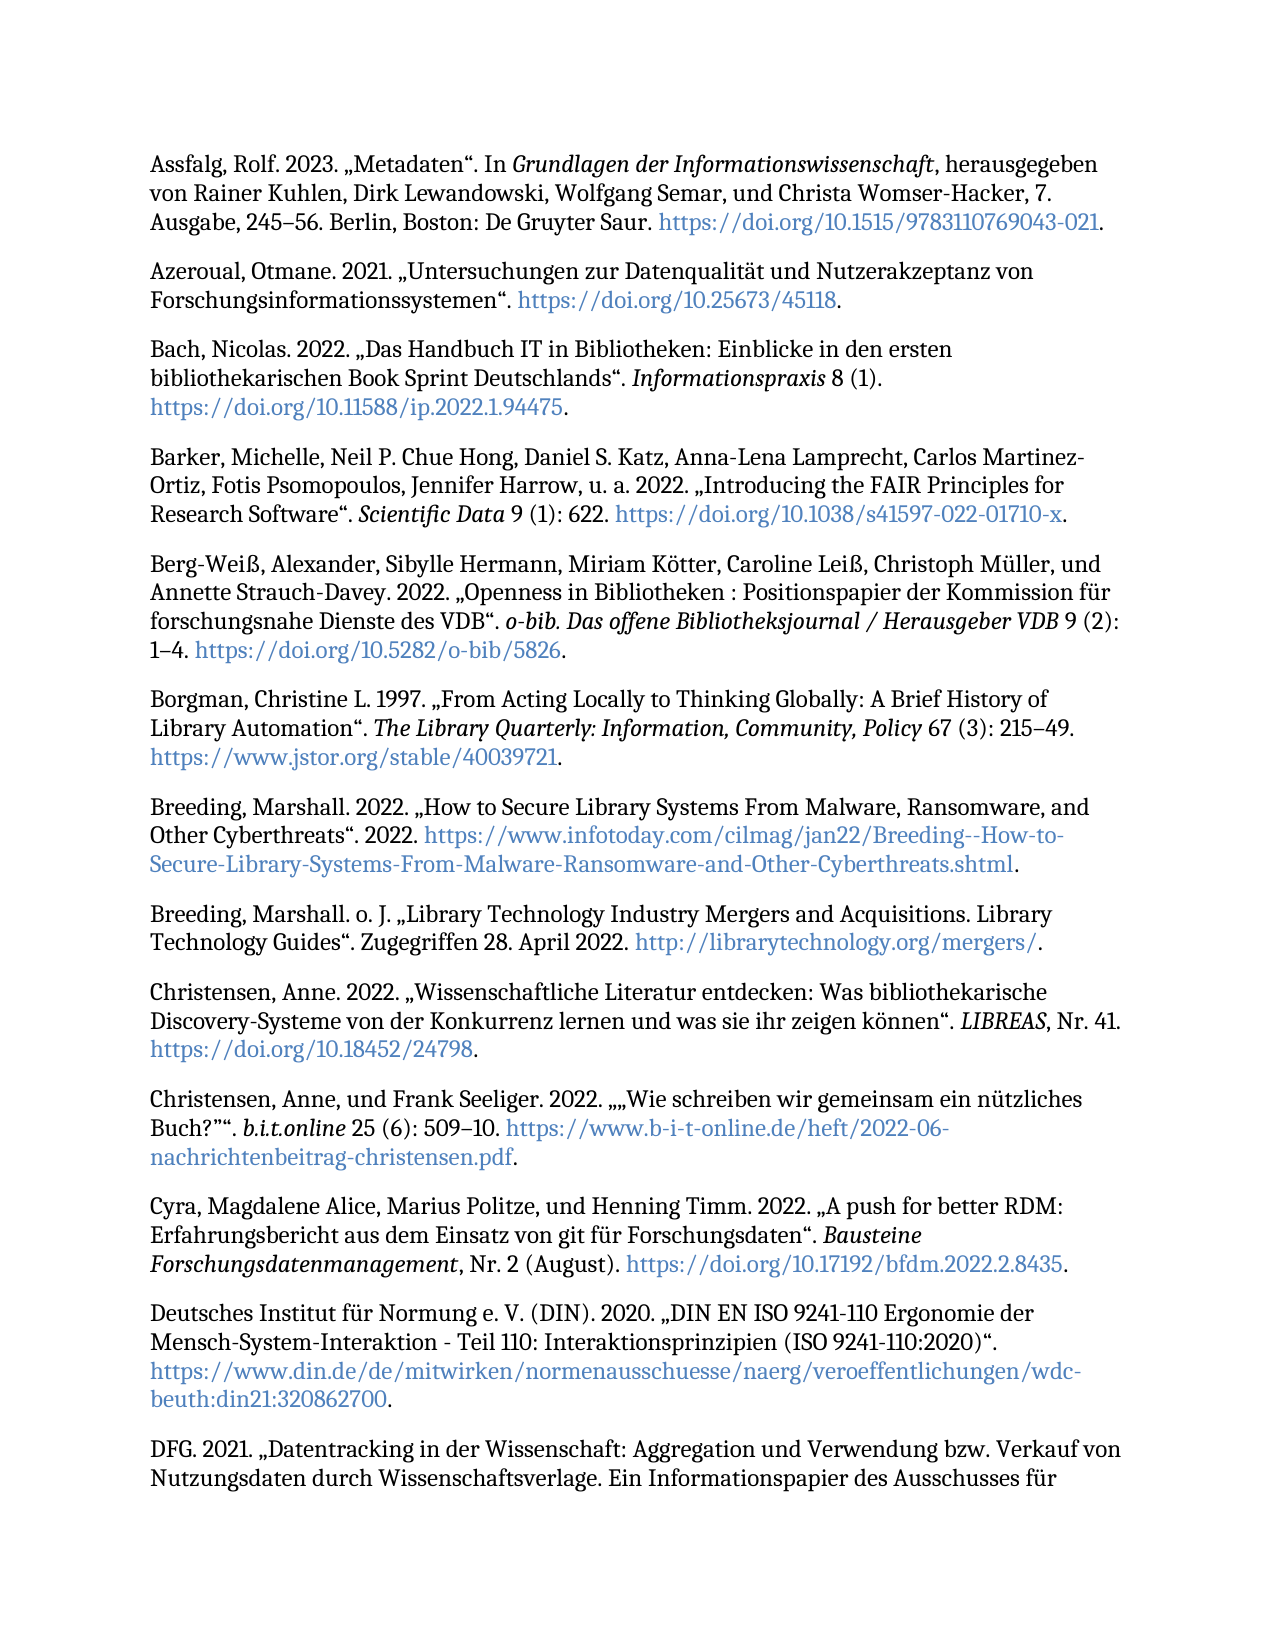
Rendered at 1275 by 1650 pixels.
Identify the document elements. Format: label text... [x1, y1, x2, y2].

text Breeding, Marshall. o. J. „Library Technology Industry Mergers and Acquisitions. Library Technology Guides“. Zugegriffen 28. April 2022. http://librarytechnology.org/mergers/. [150, 899, 1125, 957]
text Christensen, Anne. 2022. „Wissenschaftliche Literatur entdecken: Was bibliothekarische Discovery-Systeme von der Konkurrenz lernen und was sie ihr zeigen können“. LIBREAS, Nr. 41. https://doi.org/10.18452/24798. [150, 978, 1125, 1064]
text Barker, Michelle, Neil P. Chue Hong, Daniel S. Katz, Anna-Lena Lamprecht, Carlos Martinez-Ortiz, Fotis Psomopoulos, Jennifer Harrow, u. a. 2022. „Introducing the FAIR Principles for Research Software“. Scientific Data 9 (1): 622. https://doi.org/10.1038/s41597-022-01710-x. [150, 442, 1125, 529]
text Berg-Weiß, Alexander, Sibylle Hermann, Miriam Kötter, Caroline Leiß, Christoph Müller, und Annette Strauch-Davey. 2022. „Openness in Bibliotheken : Positionspapier der Kommission für forschungsnahe Dienste des VDB“. o-bib. Das offene Bibliotheksjournal / Herausgeber VDB 9 (2): 1–4. https://doi.org/10.5282/o-bib/5826. [150, 549, 1125, 664]
text Cyra, Magdalene Alice, Marius Politze, und Henning Timm. 2022. „A push for better RDM: Erfahrungsbericht aus dem Einsatz von git für Forschungsdaten“. Bausteine Forschungsdatenmanagement, Nr. 2 (August). https://doi.org/10.17192/bfdm.2022.2.8435. [150, 1192, 1125, 1278]
text Azeroual, Otmane. 2021. „Untersuchungen zur Datenqualität und Nutzerakzeptanz von Forschungsinformationssystemen“. https://doi.org/10.25673/45118. [150, 257, 1125, 314]
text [150, 1435, 1125, 1492]
text Borgman, Christine L. 1997. „From Acting Locally to Thinking Globally: A Brief History of Library Automation“. The Library Quarterly: Information, Community, Policy 67 (3): 215–49. https://www.jstor.org/stable/40039721. [150, 685, 1125, 772]
text Bach, Nicolas. 2022. „Das Handbuch IT in Bibliotheken: Einblicke in den ersten bibliothekarischen Book Sprint Deutschlands“. Informationspraxis 8 (1). https://doi.org/10.11588/ip.2022.1.94475. [150, 335, 1125, 422]
text Christensen, Anne, und Frank Seeliger. 2022. „„Wie schreiben wir gemeinsam ein nützliches Buch?”“. b.i.t.online 25 (6): 509–10. https://www.b-i-t-online.de/heft/2022-06-nachrichtenbeitrag-christensen.pdf. [150, 1085, 1125, 1171]
text Breeding, Marshall. 2022. „How to Secure Library Systems From Malware, Ransomware, and Other Cyberthreats“. 2022. https://www.infotoday.com/cilmag/jan22/Breeding--How-to-Secure-Library-Systems-From-Malware-Ransomware-and-Other-Cyberthreats.shtml. [150, 792, 1125, 879]
text Assfalg, Rolf. 2023. „Metadaten“. In Grundlagen der Informationswissenschaft, herausgegeben von Rainer Kuhlen, Dirk Lewandowski, Wolfgang Semar, und Christa Womser-Hacker, 7. Ausgabe, 245–56. Berlin, Boston: De Gruyter Saur. https://doi.org/10.1515/9783110769043-021. [150, 150, 1125, 236]
text Deutsches Institut für Normung e. V. (DIN). 2020. „DIN EN ISO 9241-110 Ergonomie der Mensch-System-Interaktion - Teil 110: Interaktionsprinzipien (ISO 9241-110:2020)“. https://www.din.de/de/mitwirken/normenausschuesse/naerg/veroeffentlichungen/wdc-beuth:din21:320862700. [150, 1299, 1125, 1414]
